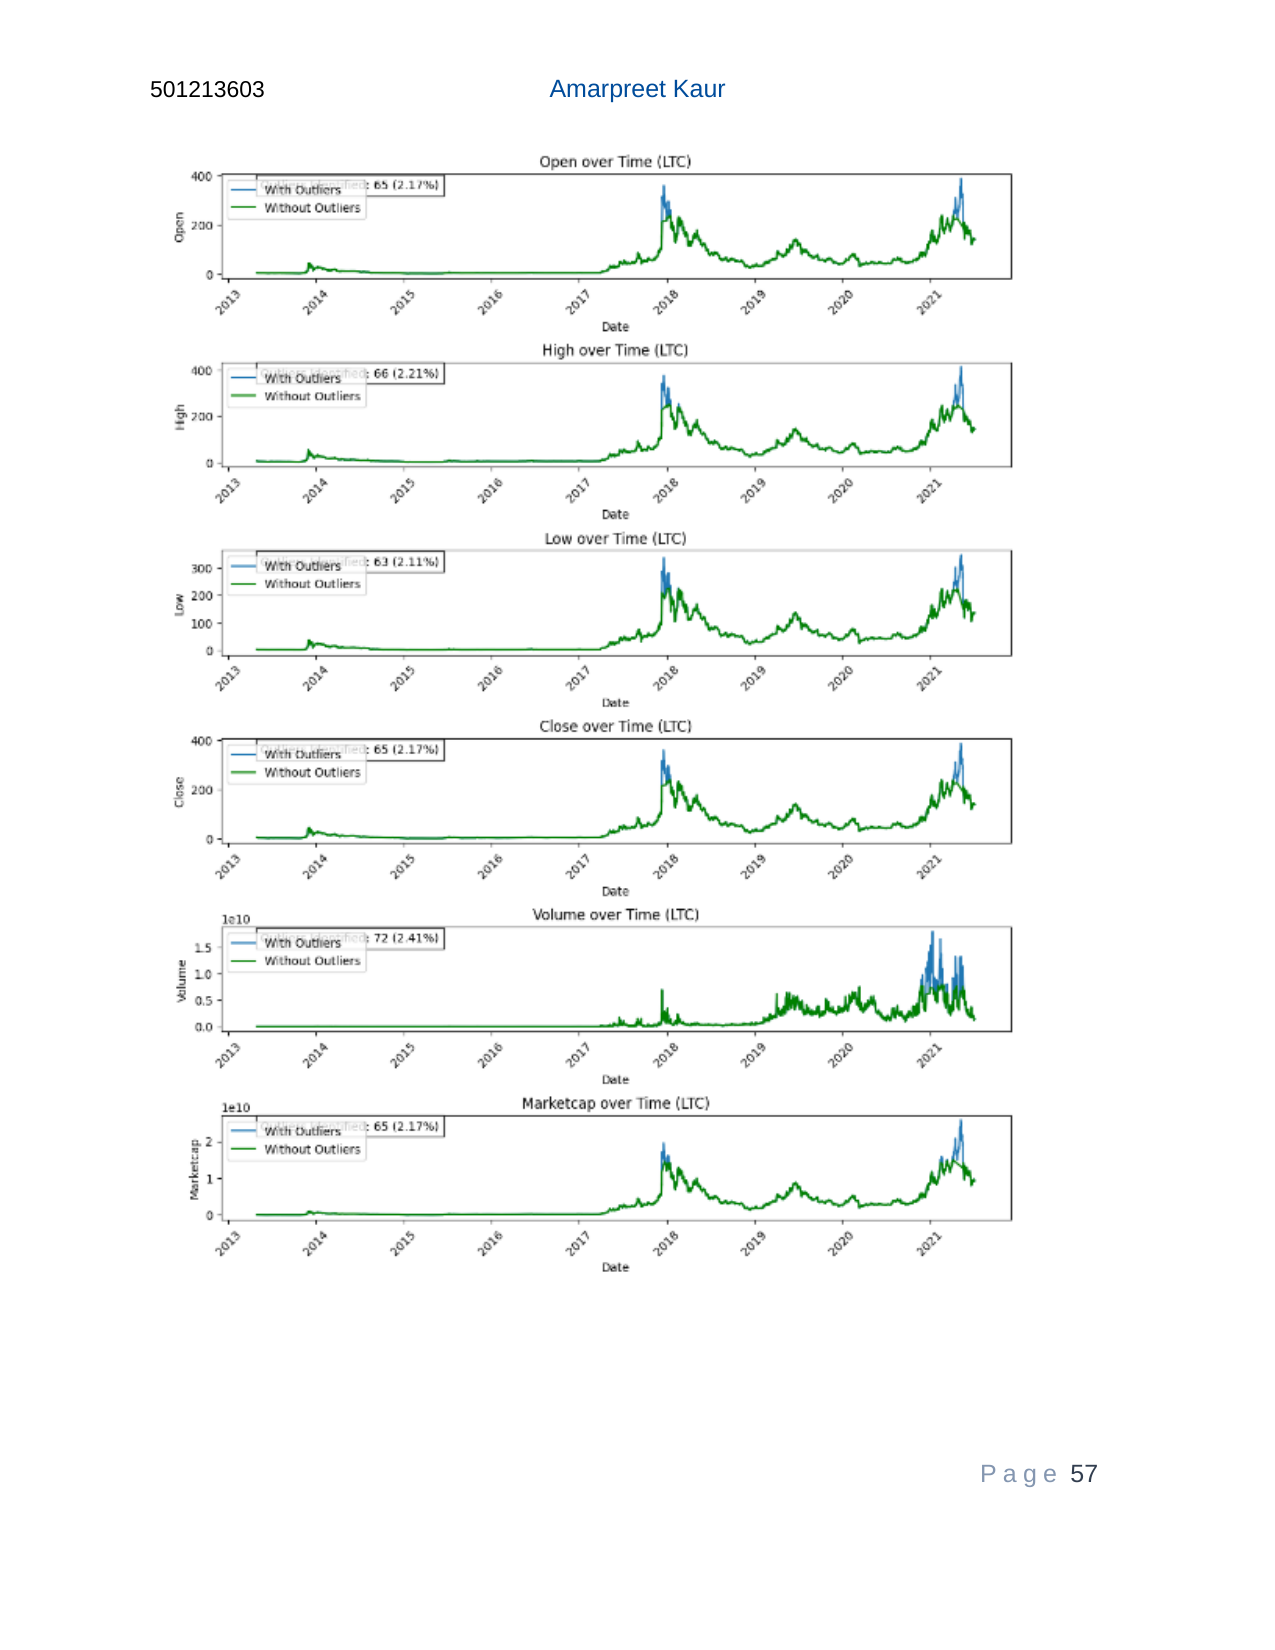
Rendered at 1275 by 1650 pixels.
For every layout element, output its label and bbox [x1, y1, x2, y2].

picture [150, 147, 1036, 1286]
